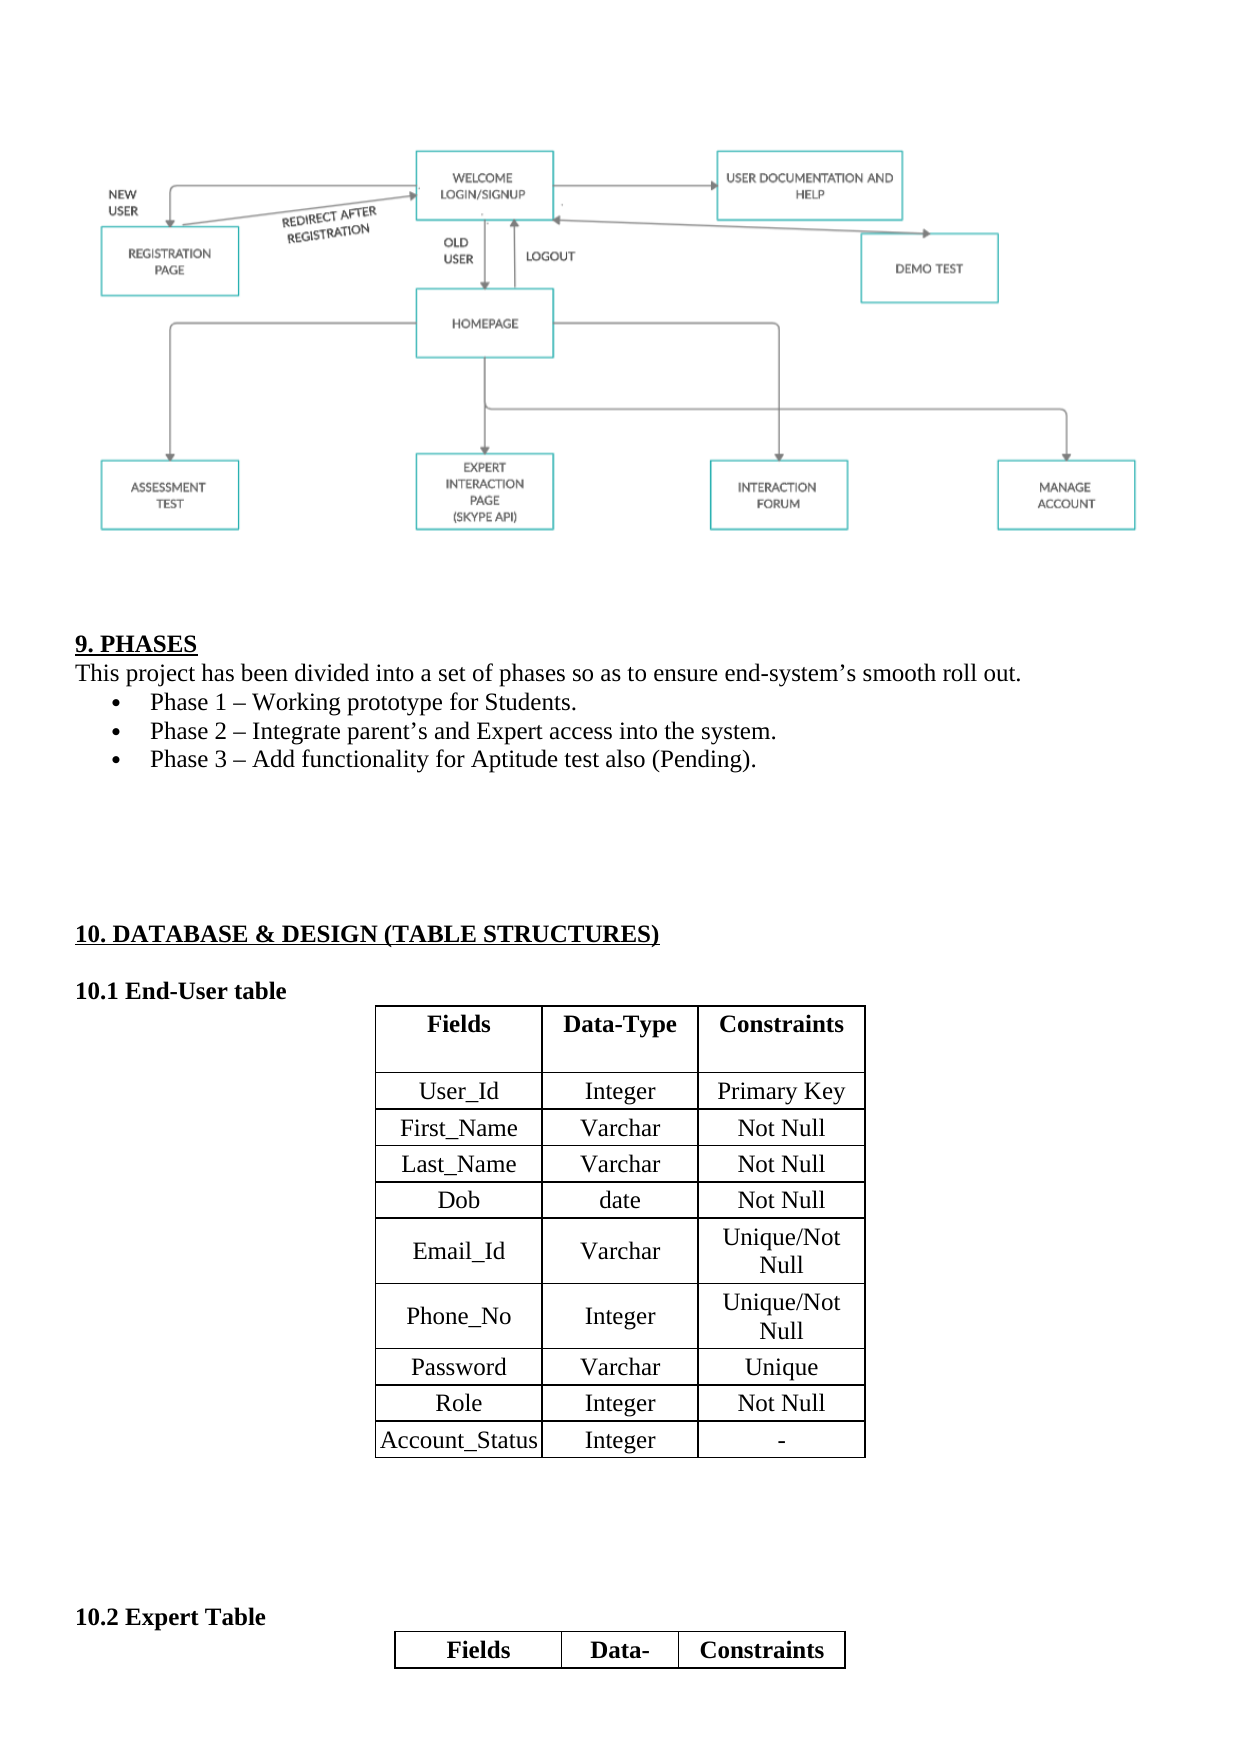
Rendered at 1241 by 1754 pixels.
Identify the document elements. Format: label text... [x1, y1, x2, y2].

table_cell Dob [376, 1183, 541, 1217]
table_cell Unique/Not Null [699, 1284, 864, 1347]
table_header Constraints [699, 1007, 864, 1072]
table_cell First_Name [376, 1110, 541, 1144]
text 9. PHASES [75, 629, 1165, 658]
table_cell Varchar [543, 1110, 697, 1144]
table_cell Not Null [699, 1146, 864, 1181]
text 10.2 Expert Table [75, 1602, 1165, 1631]
table_cell User_Id [376, 1073, 541, 1108]
table_header Data-Type [543, 1007, 697, 1072]
table_header Constraints [679, 1632, 844, 1667]
table_cell Role [376, 1386, 541, 1420]
table_header Data-Type [562, 1632, 678, 1667]
table_cell - [699, 1422, 864, 1457]
table_cell Email_Id [376, 1219, 541, 1282]
table_cell Password [376, 1349, 541, 1384]
table_cell Unique/Not Null [699, 1219, 864, 1282]
table_cell Not Null [699, 1183, 864, 1217]
table_cell Account_Status [376, 1422, 541, 1457]
list Phase 2 – Integrate parent’s and Expert access into the system. [112, 716, 1165, 744]
table_cell Varchar [543, 1146, 697, 1181]
table_cell Not Null [699, 1386, 864, 1420]
table_header Fields [376, 1007, 541, 1072]
table_header Fields [396, 1632, 561, 1667]
list Phase 3 – Add functionality for Aptitude test also (Pending). [112, 744, 1165, 832]
table_cell Integer [543, 1073, 697, 1108]
table_cell Integer [543, 1284, 697, 1347]
text 10. DATABASE & DESIGN (TABLE STRUCTURES) [75, 919, 1165, 947]
table_cell date [543, 1183, 697, 1217]
table_cell Last_Name [376, 1146, 541, 1181]
picture [75, 103, 1166, 572]
table_cell Primary Key [699, 1073, 864, 1108]
table_cell Integer [543, 1386, 697, 1420]
table_cell Not Null [699, 1110, 864, 1144]
text This project has been divided into a set of phases so as to ensure end-system’s smooth roll out. [75, 658, 1165, 687]
table_cell Varchar [543, 1219, 697, 1282]
text 10.1 End-User table [75, 976, 1165, 1005]
table_cell Varchar [543, 1349, 697, 1384]
table_cell Integer [543, 1422, 697, 1457]
table_cell Unique [699, 1349, 864, 1384]
table_cell Phone_No [376, 1284, 541, 1347]
list Phase 1 – Working prototype for Students. [112, 687, 1165, 716]
